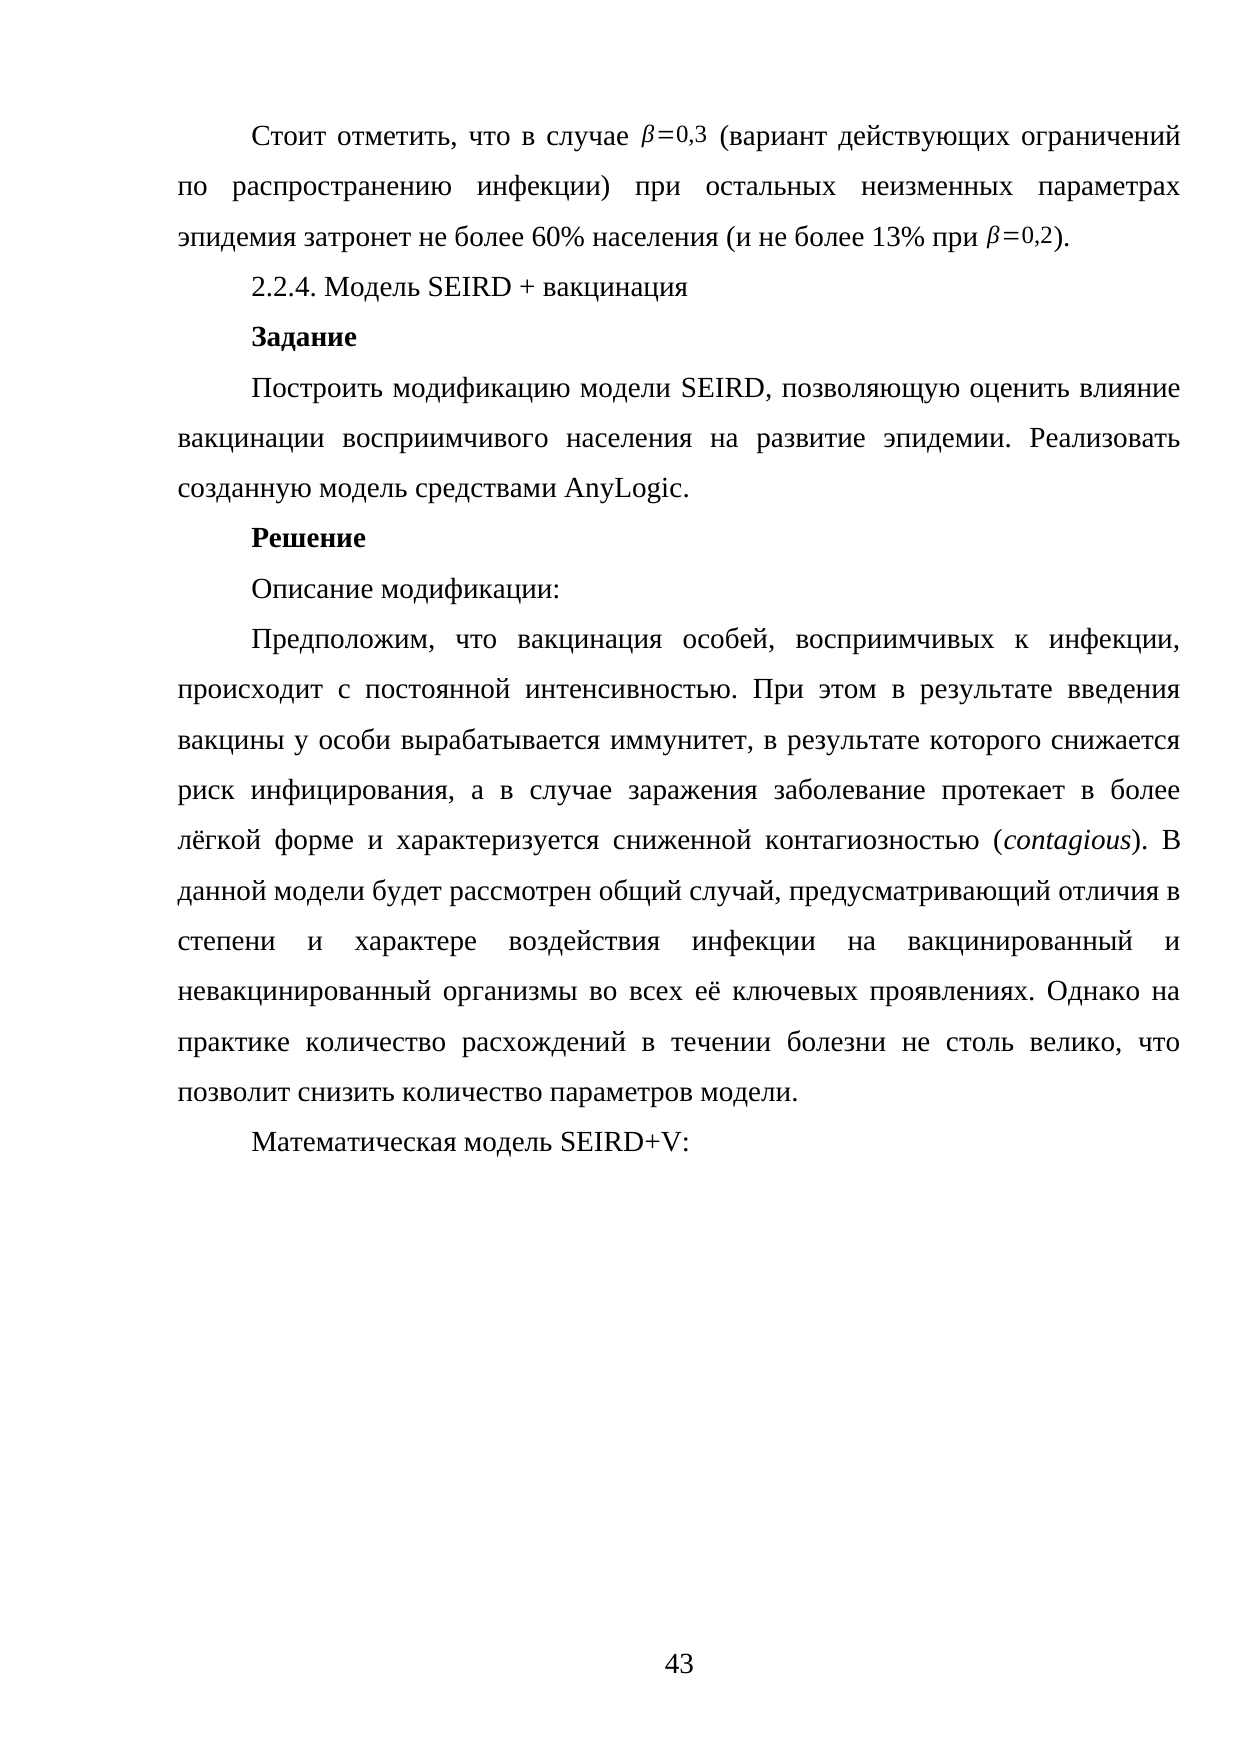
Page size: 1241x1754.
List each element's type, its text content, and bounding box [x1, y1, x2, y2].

text Предположим, что вакцинация особей, восприимчивых к инфекции, происходит с постоянной интенсивностью. При этом в результате введения вакцины у особи вырабатывается иммунитет, в результате которого снижается риск инфицирования, а в случае заражения заболевание протекает в более лёгкой форме и характеризуется сниженной контагиозностью (contagious). В данной модели будет рассмотрен общий случай, предусматривающий отличия в степени и характере воздействия инфекции на вакцинированный и невакцинированный организмы во всех её ключевых проявлениях. Однако на практике количество расхождений в течении болезни не столь велико, что позволит снизить количество параметров модели. [177, 621, 1181, 1108]
text Решение [177, 521, 1181, 554]
text Описание модификации: [177, 571, 1181, 604]
text Задание [177, 319, 1181, 353]
text Математическая модель SEIRD+V: [177, 1124, 1181, 1158]
subtitle Модель SEIRD + вакцинация [177, 269, 1181, 303]
text Построить модификацию модели SEIRD, позволяющую оценить влияние вакцинации восприимчивого населения на развитие эпидемии. Реализовать созданную модель средствами AnyLogic. [177, 370, 1181, 504]
text Стоит отметить, что в случае (вариант действующих ограничений по распространению инфекции) при остальных неизменных параметрах эпидемия затронет не более 60% населения (и не более 13% при ). [177, 118, 1181, 252]
